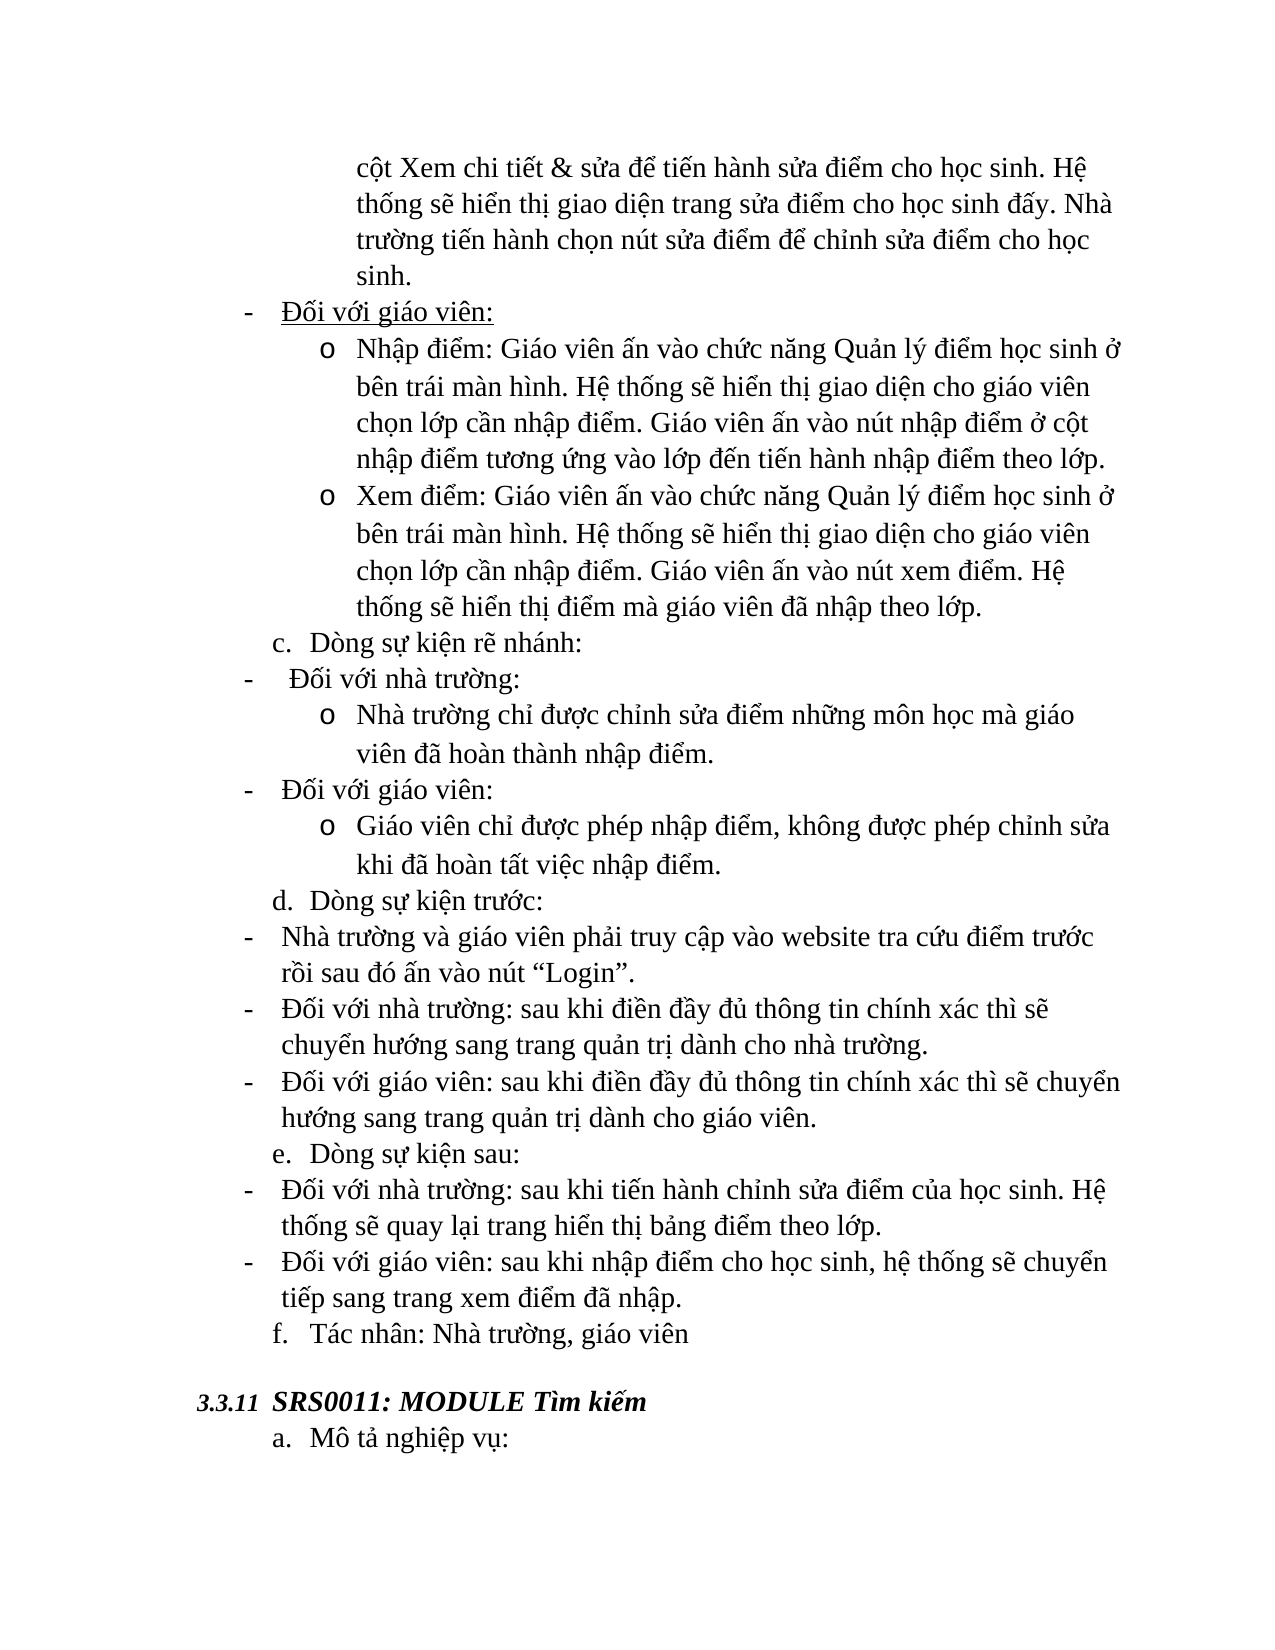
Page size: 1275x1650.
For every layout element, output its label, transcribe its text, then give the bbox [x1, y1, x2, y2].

list Mô tả nghiệp vụ: [272, 1420, 1125, 1453]
list Nhà trường và giáo viên phải truy cập vào website tra cứu điểm trước rồi sau đó ấn vào nút “Login”. [244, 919, 1125, 989]
list Đối với nhà trường: sau khi tiến hành chỉnh sửa điểm của học sinh. Hệ thống sẽ quay lại trang hiển thị bảng điểm theo lớp. [244, 1172, 1125, 1242]
list Đối với nhà trường: sau khi điền đầy đủ thông tin chính xác thì sẽ chuyển hướng sang trang quản trị dành cho nhà trường. [244, 991, 1125, 1061]
list Nhập điểm: Giáo viên ấn vào chức năng Quản lý điểm học sinh ở bên trái màn hình. Hệ thống sẽ hiển thị giao diện cho giáo viên chọn lớp cần nhập điểm. Giáo viên ấn vào nút nhập điểm ở cột nhập điểm tương ứng vào lớp đến tiến hành nhập điểm theo lớp. [319, 331, 1125, 475]
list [319, 150, 1125, 292]
list Đối với giáo viên: [244, 294, 1125, 328]
list Dòng sự kiện rẽ nhánh: [272, 625, 1125, 658]
list Đối với nhà trường: [244, 661, 1125, 694]
list SRS0011: MODULE Tìm kiếm [197, 1384, 1125, 1417]
list Dòng sự kiện trước: [272, 883, 1125, 916]
list Đối với giáo viên: sau khi nhập điểm cho học sinh, hệ thống sẽ chuyển tiếp sang trang xem điểm đã nhập. [244, 1244, 1125, 1314]
list Xem điểm: Giáo viên ấn vào chức năng Quản lý điểm học sinh ở bên trái màn hình. Hệ thống sẽ hiển thị giao diện cho giáo viên chọn lớp cần nhập điểm. Giáo viên ấn vào nút xem điểm. Hệ thống sẽ hiển thị điểm mà giáo viên đã nhập theo lớp. [319, 478, 1125, 622]
list Dòng sự kiện sau: [272, 1136, 1125, 1169]
list Đối với giáo viên: [244, 772, 1125, 806]
list Đối với giáo viên: sau khi điền đầy đủ thông tin chính xác thì sẽ chuyển hướng sang trang quản trị dành cho giáo viên. [244, 1064, 1125, 1133]
list Giáo viên chỉ được phép nhập điểm, không được phép chỉnh sửa khi đã hoàn tất việc nhập điểm. [319, 808, 1125, 880]
list Tác nhân: Nhà trường, giáo viên [272, 1317, 1125, 1350]
list Nhà trường chỉ được chỉnh sửa điểm những môn học mà giáo viên đã hoàn thành nhập điểm. [319, 697, 1125, 769]
